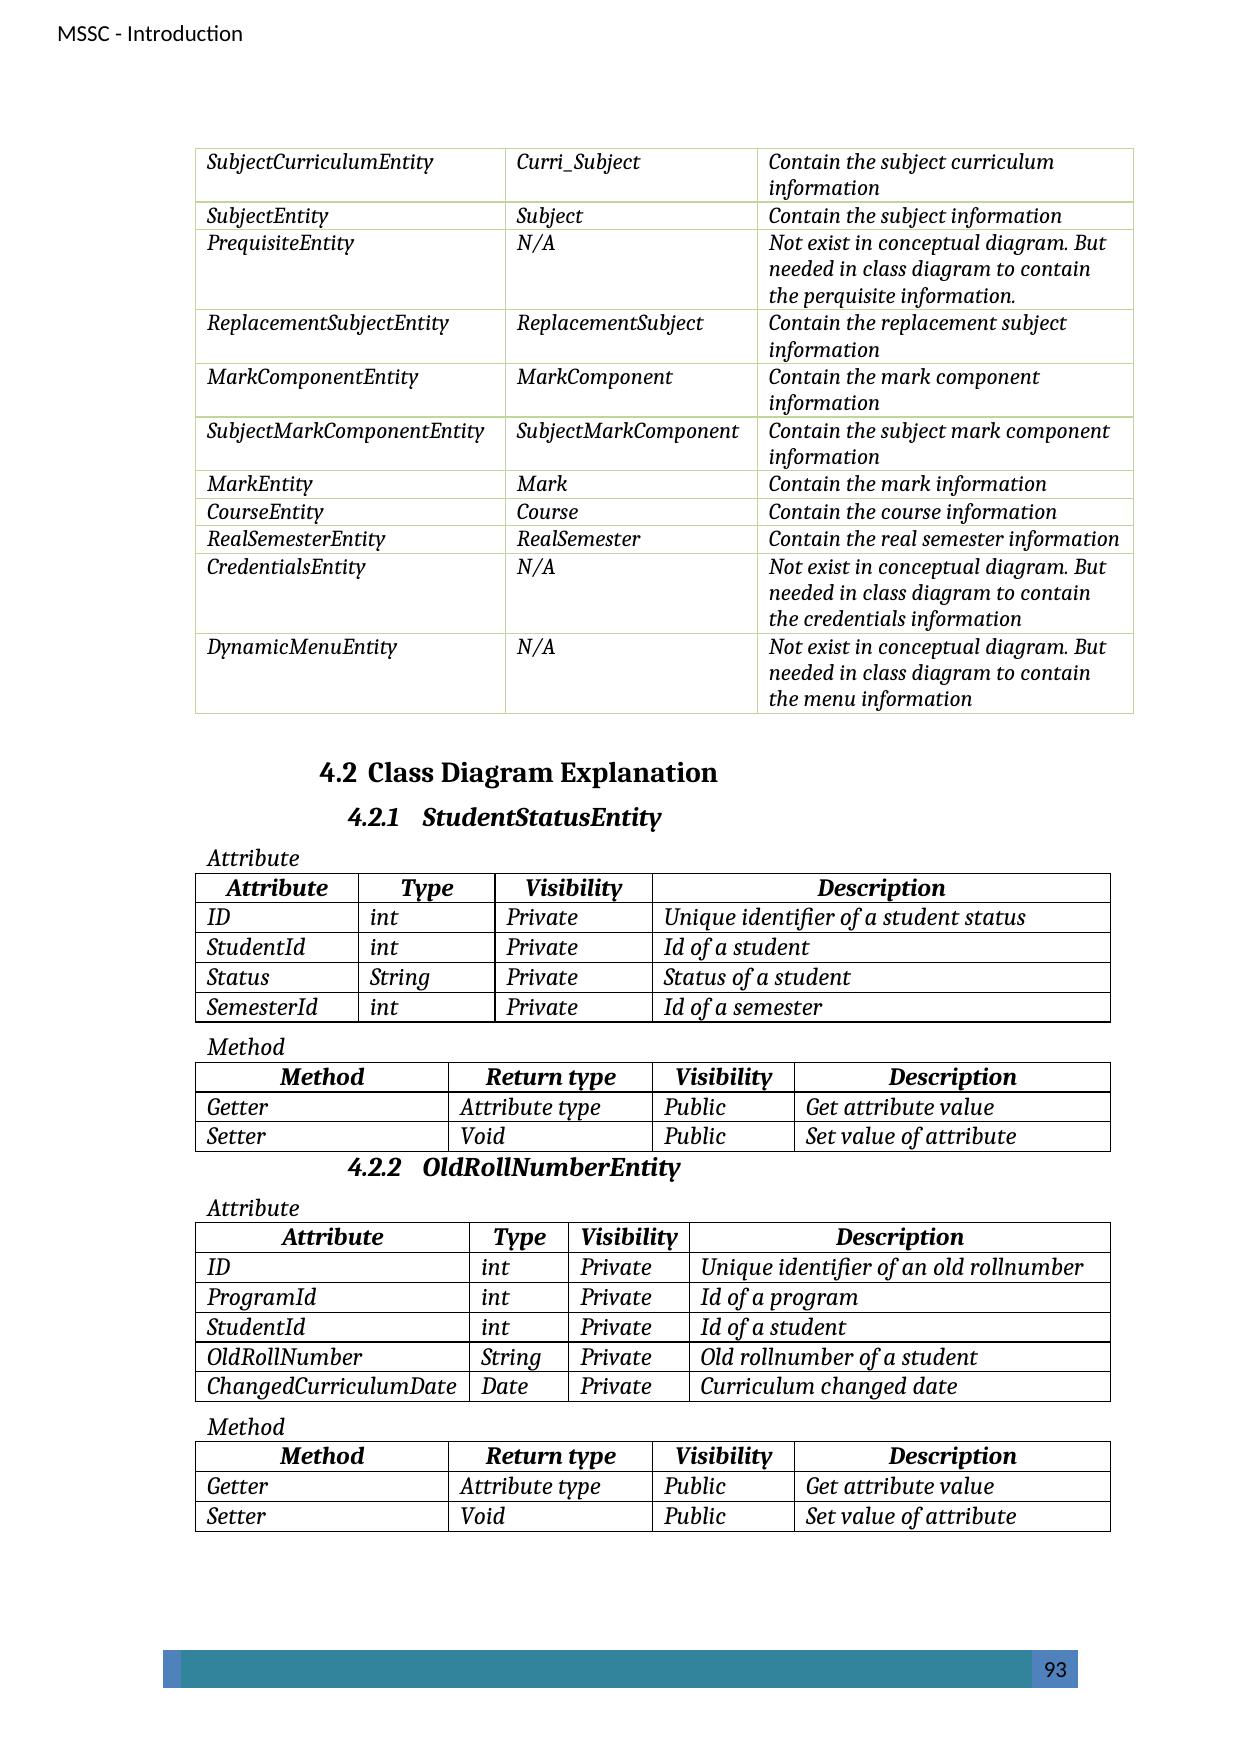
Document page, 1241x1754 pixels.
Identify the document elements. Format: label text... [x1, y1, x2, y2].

table_cell Getter [196, 1093, 448, 1121]
table_header Return type [449, 1063, 652, 1091]
table_cell RealSemester [506, 526, 757, 552]
table_cell String [470, 1343, 568, 1371]
table_cell Public [653, 1122, 794, 1151]
table_header Method [196, 1442, 448, 1471]
table_cell int [470, 1283, 568, 1312]
table_cell DynamicMenuEntity [196, 634, 505, 713]
table_cell Set value of attribute [795, 1502, 1110, 1531]
table_cell Status [196, 963, 358, 992]
table_cell Contain the subject curriculum information [758, 149, 1133, 201]
table_header Visibility [569, 1223, 689, 1252]
table_cell Set value of attribute [795, 1122, 1110, 1151]
table_cell N/A [506, 554, 757, 632]
table_cell ReplacementSubjectEntity [196, 310, 505, 363]
table_cell Contain the replacement subject information [758, 310, 1133, 363]
table_cell Private [496, 903, 652, 932]
table_cell Public [653, 1472, 794, 1501]
table_header Visibility [653, 1442, 794, 1471]
table_cell SubjectEntity [196, 203, 505, 229]
table_cell Curri_Subject [506, 149, 757, 201]
table_cell Id of a semester [653, 993, 1110, 1021]
table_cell StudentId [196, 1313, 469, 1341]
table_cell ProgramId [196, 1283, 469, 1312]
table_cell Private [569, 1253, 689, 1282]
table_header Type [470, 1223, 568, 1252]
table_cell Private [569, 1343, 689, 1371]
table_cell Old rollnumber of a student [690, 1343, 1110, 1371]
table_header Description [653, 874, 1110, 902]
table_cell Contain the subject information [758, 203, 1133, 229]
table_cell int [359, 933, 494, 962]
table_cell Void [449, 1502, 652, 1531]
table_cell Contain the course information [758, 499, 1133, 525]
table_header Attribute [196, 1223, 469, 1252]
table_cell SubjectMarkComponentEntity [196, 418, 505, 470]
table_cell Private [496, 993, 652, 1021]
table_cell Date [470, 1372, 568, 1401]
table_cell MarkEntity [196, 471, 505, 498]
table_cell String [359, 963, 494, 992]
table_cell int [470, 1313, 568, 1341]
table_cell PrequisiteEntity [196, 230, 505, 309]
table_cell N/A [506, 634, 757, 713]
subtitle StudentStatusEntity [347, 802, 1122, 833]
table_cell Attribute type [449, 1093, 652, 1121]
table_header Attribute [196, 874, 358, 902]
table_cell Setter [196, 1502, 448, 1531]
table_cell Private [569, 1372, 689, 1401]
table_cell Course [506, 499, 757, 525]
table_header Description [795, 1442, 1110, 1471]
table_cell Status of a student [653, 963, 1110, 992]
table_cell SubjectCurriculumEntity [196, 149, 505, 201]
table_cell MarkComponent [506, 364, 757, 416]
table_cell int [359, 903, 494, 932]
table_cell Curriculum changed date [690, 1372, 1110, 1401]
table_cell ID [196, 903, 358, 932]
table_cell Setter [196, 1122, 448, 1151]
text Method [207, 1412, 1122, 1441]
table_cell OldRollNumber [196, 1343, 469, 1371]
table_cell Not exist in conceptual diagram. But needed in class diagram to contain the credentials information [758, 554, 1133, 632]
table_header Visibility [496, 874, 652, 902]
table_cell ReplacementSubject [506, 310, 757, 363]
table_cell Public [653, 1093, 794, 1121]
table_cell Get attribute value [795, 1472, 1110, 1501]
table_cell Not exist in conceptual diagram. But needed in class diagram to contain the menu information [758, 634, 1133, 713]
table_cell Unique identifier of an old rollnumber [690, 1253, 1110, 1282]
table_cell Subject [506, 203, 757, 229]
table_cell Private [496, 963, 652, 992]
table_cell Mark [506, 471, 757, 498]
text Method [207, 1033, 1122, 1062]
table_cell Id of a student [690, 1313, 1110, 1341]
table_cell Public [653, 1502, 794, 1531]
text Attribute [207, 844, 1122, 872]
table_cell int [359, 993, 494, 1021]
table_cell Contain the real semester information [758, 526, 1133, 552]
table_cell ChangedCurriculumDate [196, 1372, 469, 1401]
table_cell Get attribute value [795, 1093, 1110, 1121]
table_header Description [690, 1223, 1110, 1252]
table_cell int [470, 1253, 568, 1282]
table_cell Private [496, 933, 652, 962]
table_cell Not exist in conceptual diagram. But needed in class diagram to contain the perquisite information. [758, 230, 1133, 309]
table_cell SubjectMarkComponent [506, 418, 757, 470]
table_cell RealSemesterEntity [196, 526, 505, 552]
table_cell CourseEntity [196, 499, 505, 525]
table_cell Private [569, 1313, 689, 1341]
subtitle Class Diagram Explanation [319, 756, 1122, 789]
text Attribute [207, 1193, 1122, 1222]
table_cell ID [196, 1253, 469, 1282]
table_cell Private [569, 1283, 689, 1312]
table_cell Attribute type [449, 1472, 652, 1501]
table_cell Id of a program [690, 1283, 1110, 1312]
table_header Description [795, 1063, 1110, 1091]
table_cell Unique identifier of a student status [653, 903, 1110, 932]
table_cell StudentId [196, 933, 358, 962]
table_cell Getter [196, 1472, 448, 1501]
table_cell Id of a student [653, 933, 1110, 962]
table_cell SemesterId [196, 993, 358, 1021]
table_header Visibility [653, 1063, 794, 1091]
table_cell Contain the mark information [758, 471, 1133, 498]
table_cell MarkComponentEntity [196, 364, 505, 416]
table_cell Contain the subject mark component information [758, 418, 1133, 470]
table_header Return type [449, 1442, 652, 1471]
table_cell CredentialsEntity [196, 554, 505, 632]
table_cell Void [449, 1122, 652, 1151]
table_cell Contain the mark component information [758, 364, 1133, 416]
subtitle OldRollNumberEntity [347, 1152, 1122, 1183]
table_header Type [359, 874, 494, 902]
table_cell N/A [506, 230, 757, 309]
table_header Method [196, 1063, 448, 1091]
